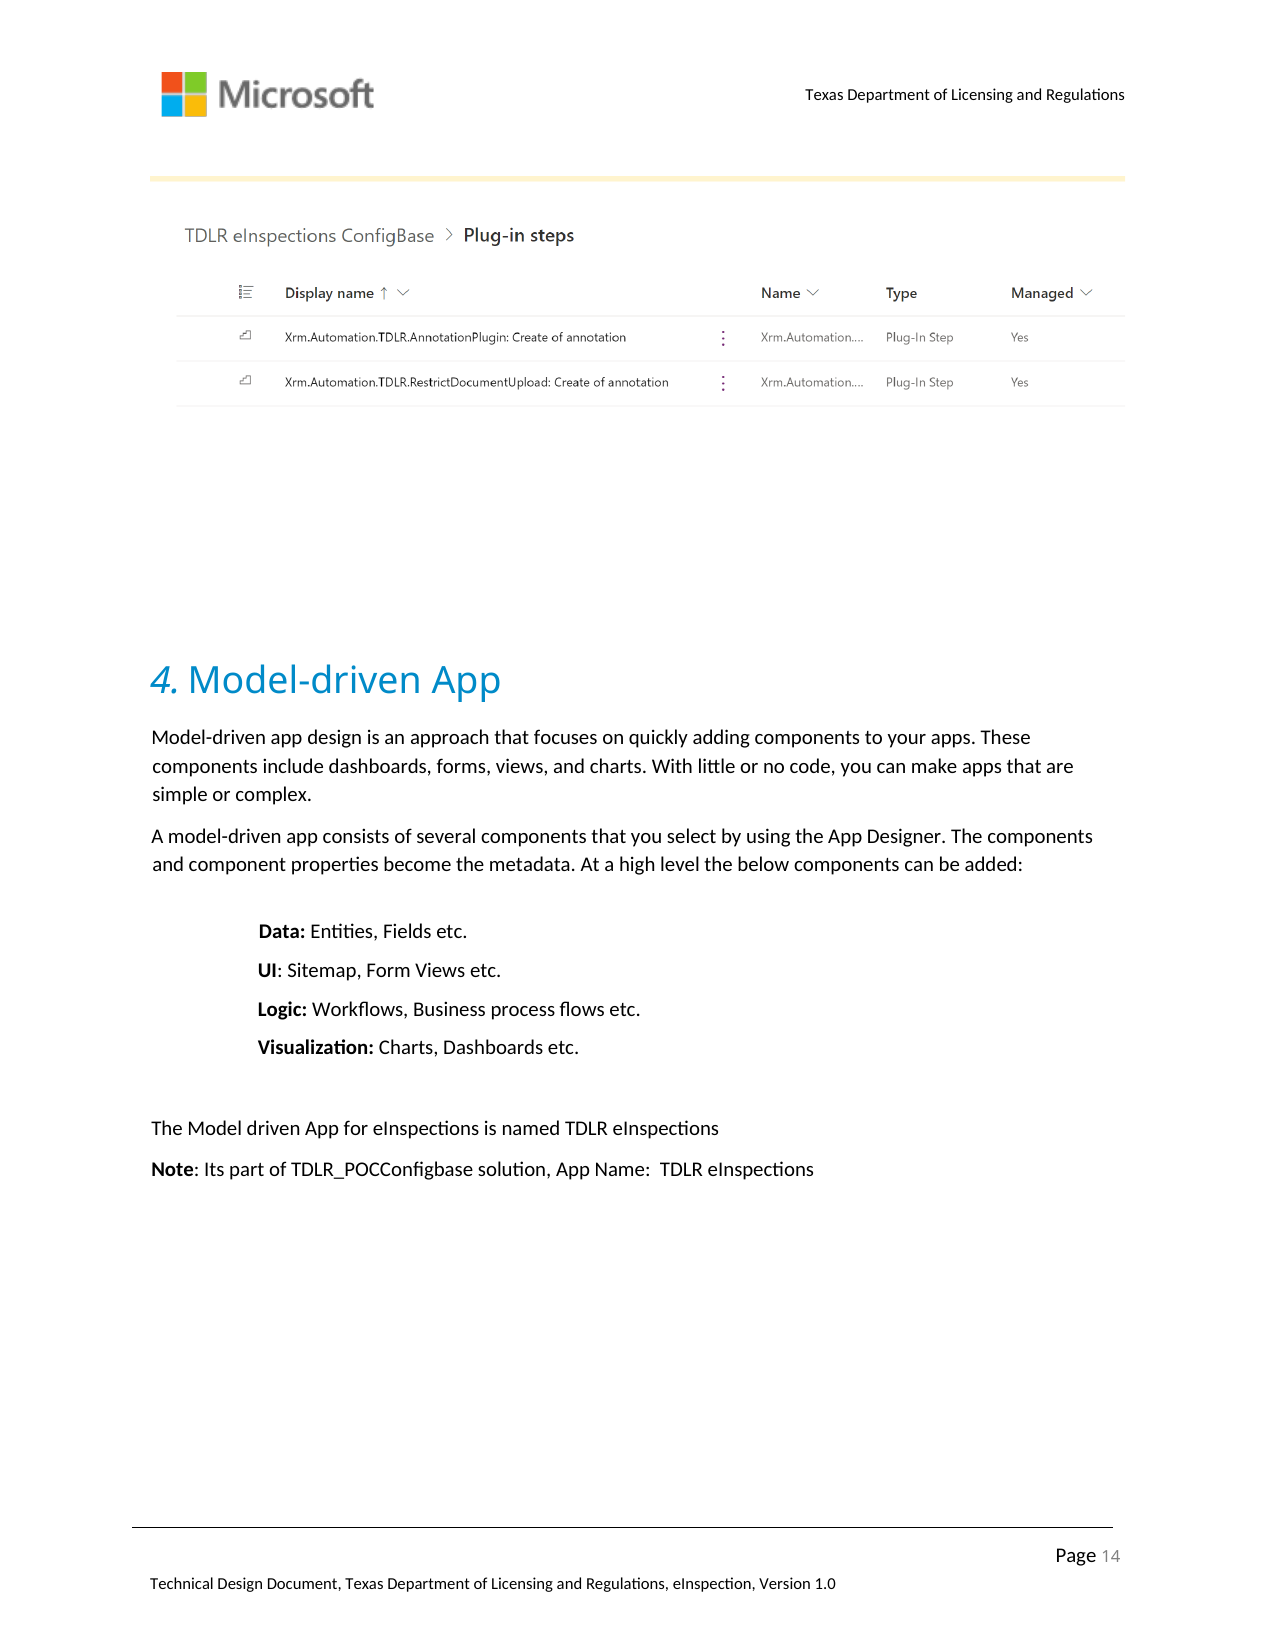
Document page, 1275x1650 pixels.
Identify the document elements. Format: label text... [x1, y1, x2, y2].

text UI: Sitemap, Form Views etc. [258, 957, 1125, 983]
picture [161, 72, 374, 118]
text A model-driven app consists of several components that you select by using the App Designer. The components and component properties become the metadata. At a high level the below components can be added: [151, 823, 1125, 877]
text Model-driven app design is an approach that focuses on quickly adding components to your apps. These components include dashboards, forms, views, and charts. With little or no code, you can make apps that are simple or complex. [151, 724, 1125, 807]
text Data: Entities, Fields etc. [258, 893, 1125, 944]
text Logic: Workflows, Business process flows etc. [258, 996, 1125, 1021]
text The Model driven App for eInspections is named TDLR eInspections [151, 1115, 1125, 1140]
picture [150, 176, 1126, 582]
subtitle Model-driven App [150, 653, 1125, 704]
text Note: Its part of TDLR_POCConfigbase solution, App Name: TDLR eInspections [151, 1156, 1125, 1210]
text Visualization: Charts, Dashboards etc. [258, 1034, 1125, 1060]
